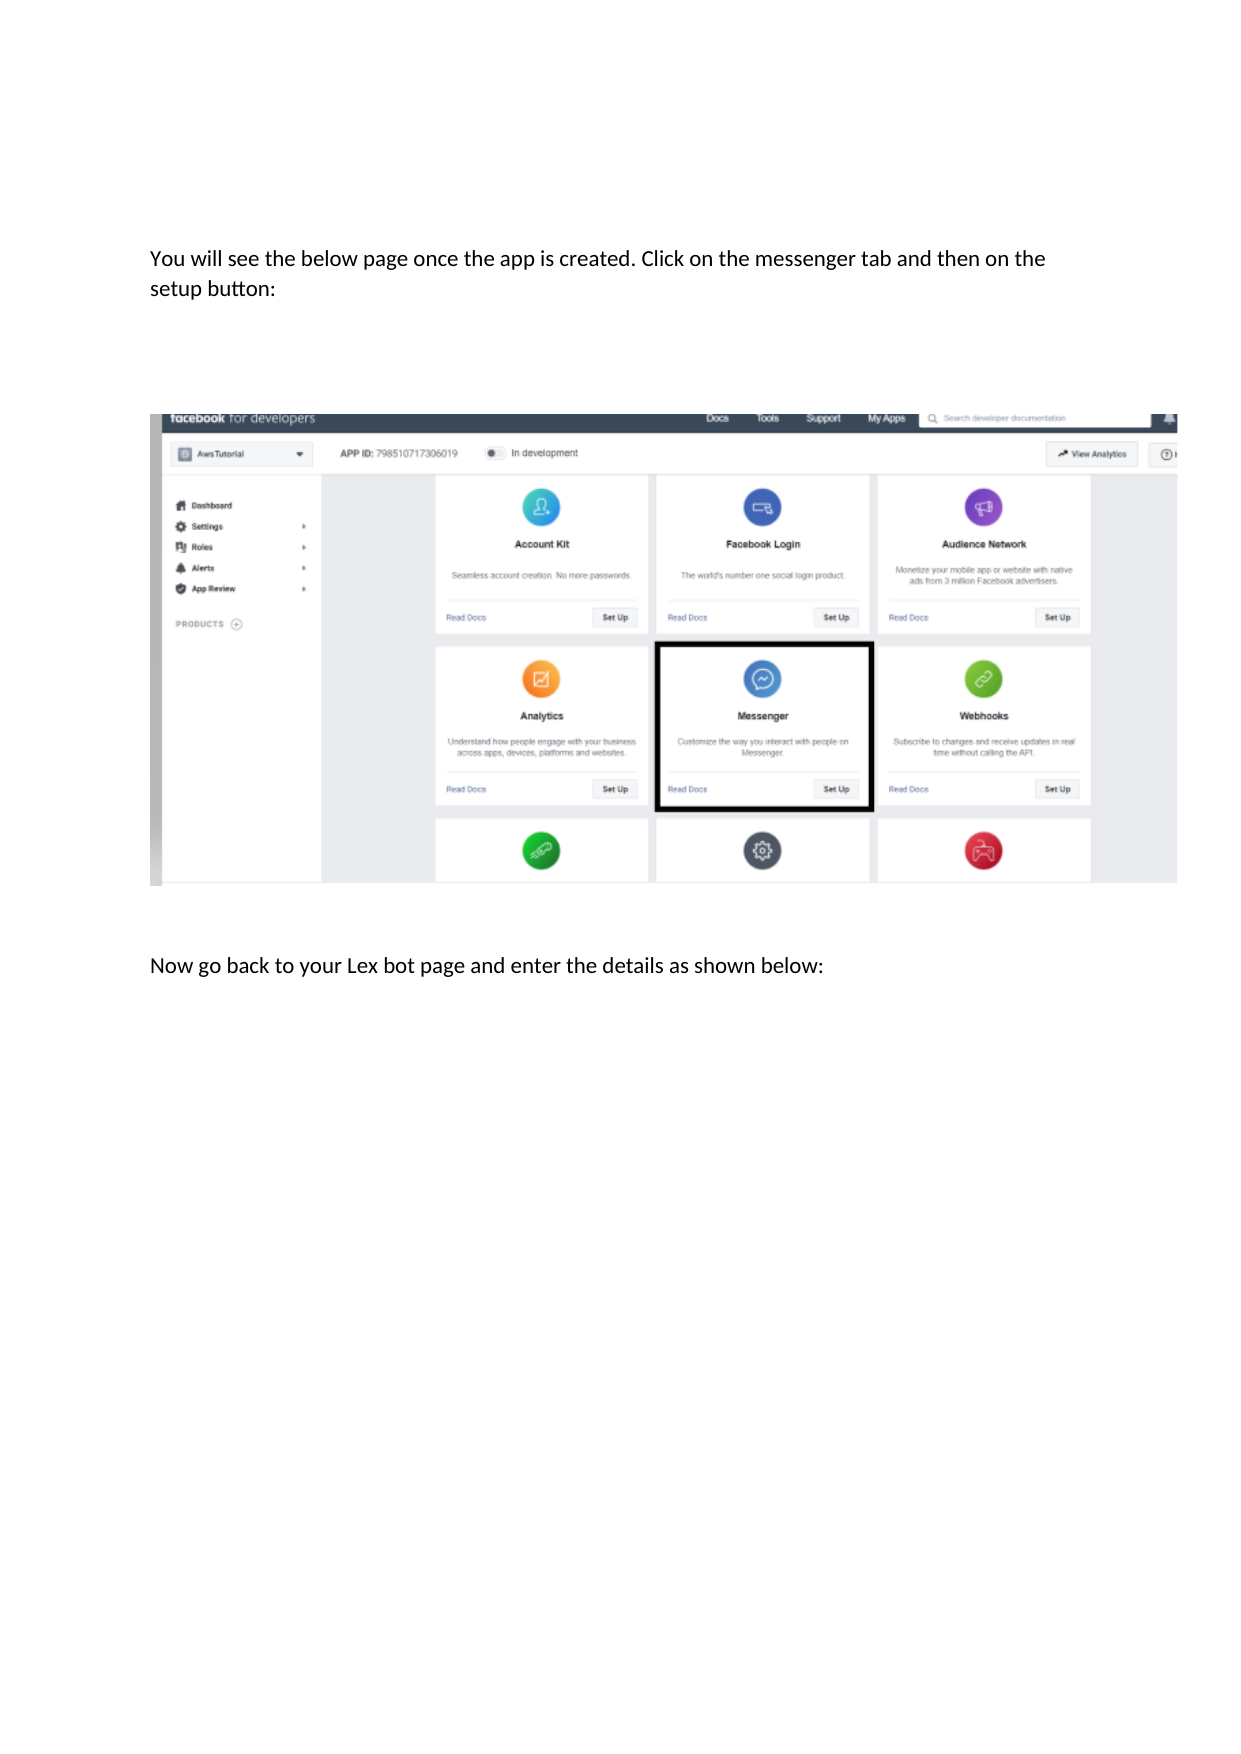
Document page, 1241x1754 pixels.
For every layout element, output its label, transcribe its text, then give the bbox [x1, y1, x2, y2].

text You will see the below page once the app is created. Click on the messenger tab and then on the setup button: [150, 244, 1090, 302]
picture [150, 414, 1178, 886]
text Now go back to your Lex bot page and enter the details as shown below: [150, 951, 1090, 1009]
